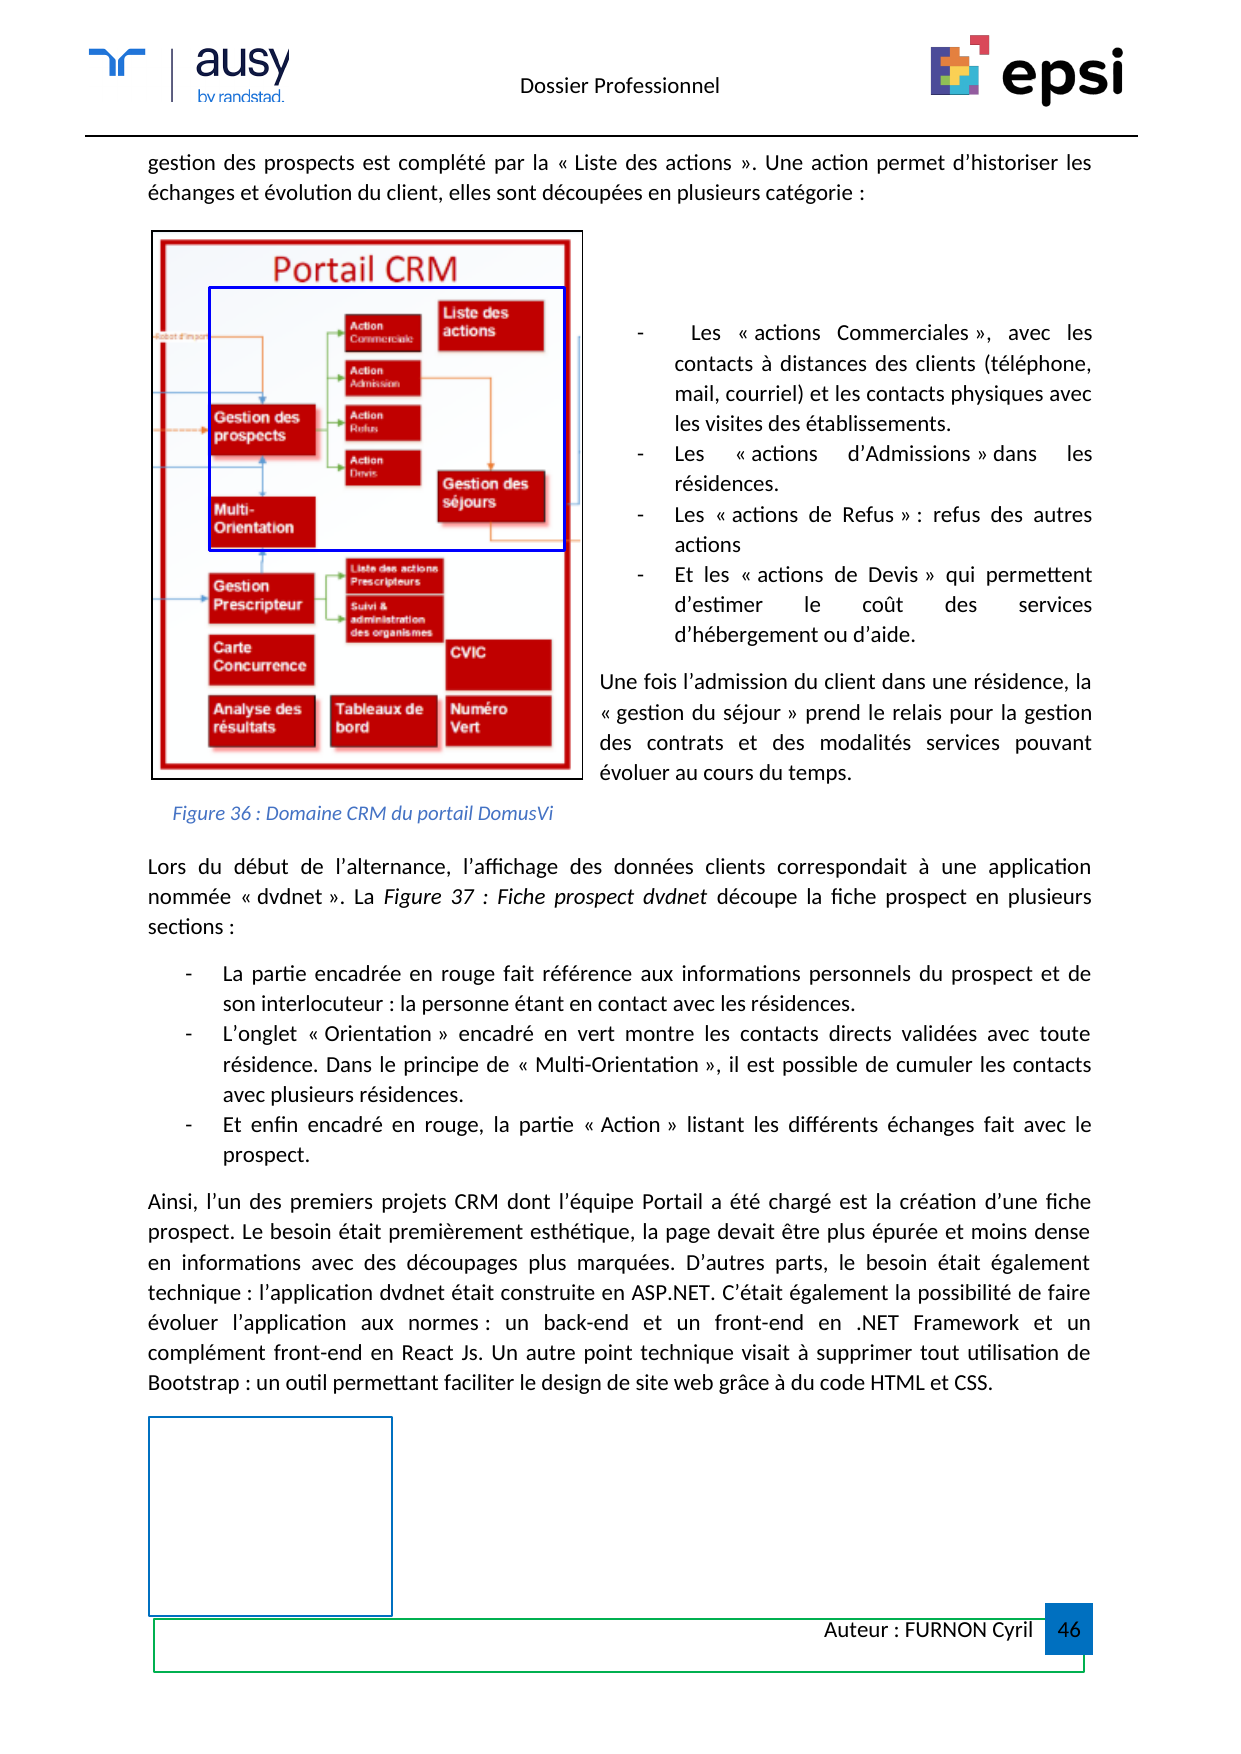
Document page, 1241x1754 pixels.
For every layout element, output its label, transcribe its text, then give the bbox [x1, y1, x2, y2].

text Ainsi, l’un des premiers projets CRM dont l’équipe Portail a été chargé est la création d’une fiche prospect. Le besoin était premièrement esthétique, la page devait être plus épurée et moins dense en informations avec des découpages plus marquées. D’autres parts, le besoin était également technique : l’application dvdnet était construite en ASP.NET. C’était également la possibilité de faire évoluer l’application aux normes : un back-end et un front-end en .NET Framework et un complément front-end en React Js. Un autre point technique visait à supprimer tout utilisation de Bootstrap : un outil permettant faciliter le design de site web grâce à du code HTML et CSS. [148, 1187, 1093, 1396]
list Et les « actions de Devis » qui permettent d’estimer le coût des services d’hébergement ou d’aide. [583, 560, 1093, 648]
list Et enfin encadré en rouge, la partie « Action » listant les différents échanges fait avec le prospect. [185, 1110, 1093, 1168]
list L’onglet « Orientation » encadré en vert montre les contacts directs validées avec toute résidence. Dans le principe de « Multi-Orientation », il est possible de cumuler les contacts avec plusieurs résidences. [185, 1019, 1093, 1108]
picture [153, 232, 582, 778]
picture [88, 48, 289, 102]
list La partie encadrée en rouge fait référence aux informations personnels du prospect et de son interlocuteur : la personne étant en contact avec les résidences. [185, 959, 1093, 1017]
list Les « actions de Refus » : refus des autres actions [583, 500, 1093, 558]
list Les « actions Commerciales », avec les contacts à distances des clients (téléphone, mail, courriel) et les contacts physiques avec les visites des établissements. [583, 318, 1093, 437]
text Une fois l’admission du client dans une résidence, la « gestion du séjour » prend le relais pour la gestion des contrats et des modalités services pouvant évoluer au cours du temps. [148, 667, 1093, 786]
text Lors du début de l’alternance, l’affichage des données clients correspondait à une application nommée « dvdnet ». La Figure 37 : Fiche prospect dvdnet découpe la fiche prospect en plusieurs sections : [148, 852, 1093, 940]
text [148, 148, 1093, 206]
list Les « actions d’Admissions » dans les résidences. [583, 439, 1093, 497]
